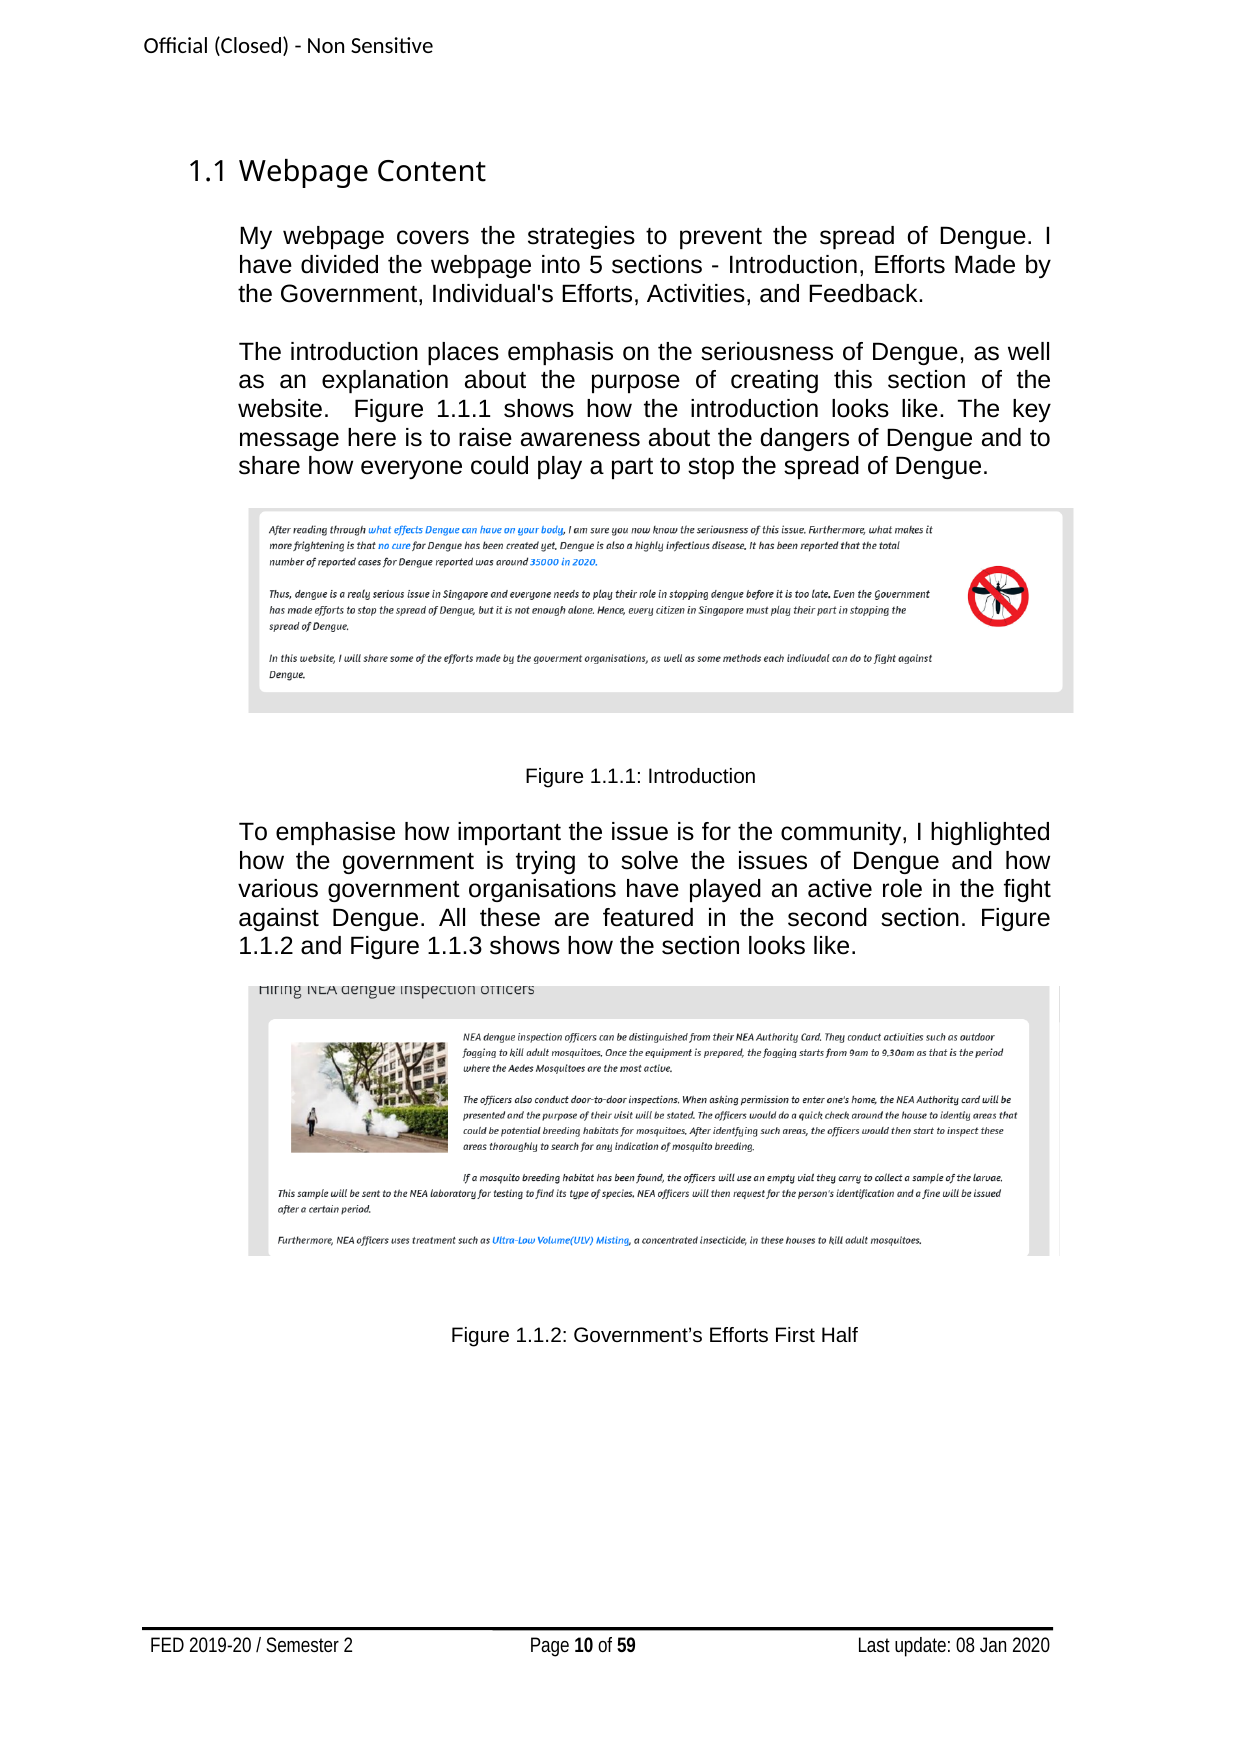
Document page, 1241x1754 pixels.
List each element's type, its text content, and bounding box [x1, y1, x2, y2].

subtitle Webpage Content [187, 150, 1053, 190]
picture [238, 986, 1060, 1256]
text Figure 1.1.1: Introduction [450, 764, 1053, 788]
text My webpage covers the strategies to prevent the spread of Dengue. I have divided the webpage into 5 sections - Introduction, Efforts Made by the Government, Individual's Efforts, Activities, and Feedback. [238, 222, 1053, 307]
text Figure 1.1.2: Government’s Efforts First Half [450, 1323, 1053, 1347]
picture [238, 508, 1082, 713]
text The introduction places emphasis on the seriousness of Dengue, as well as an explanation about the purpose of creating this section of the website. Figure 1.1.1 shows how the introduction looks like. The key message here is to raise awareness about the dangers of Dengue and to share how everyone could play a part to stop the spread of Dengue. [238, 337, 1053, 480]
text To emphasise how important the issue is for the community, I highlighted how the government is trying to solve the issues of Dengue and how various government organisations have played an active role in the fight against Dengue. All these are featured in the second section. Figure 1.1.2 and Figure 1.1.3 shows how the section looks like. [238, 817, 1053, 960]
